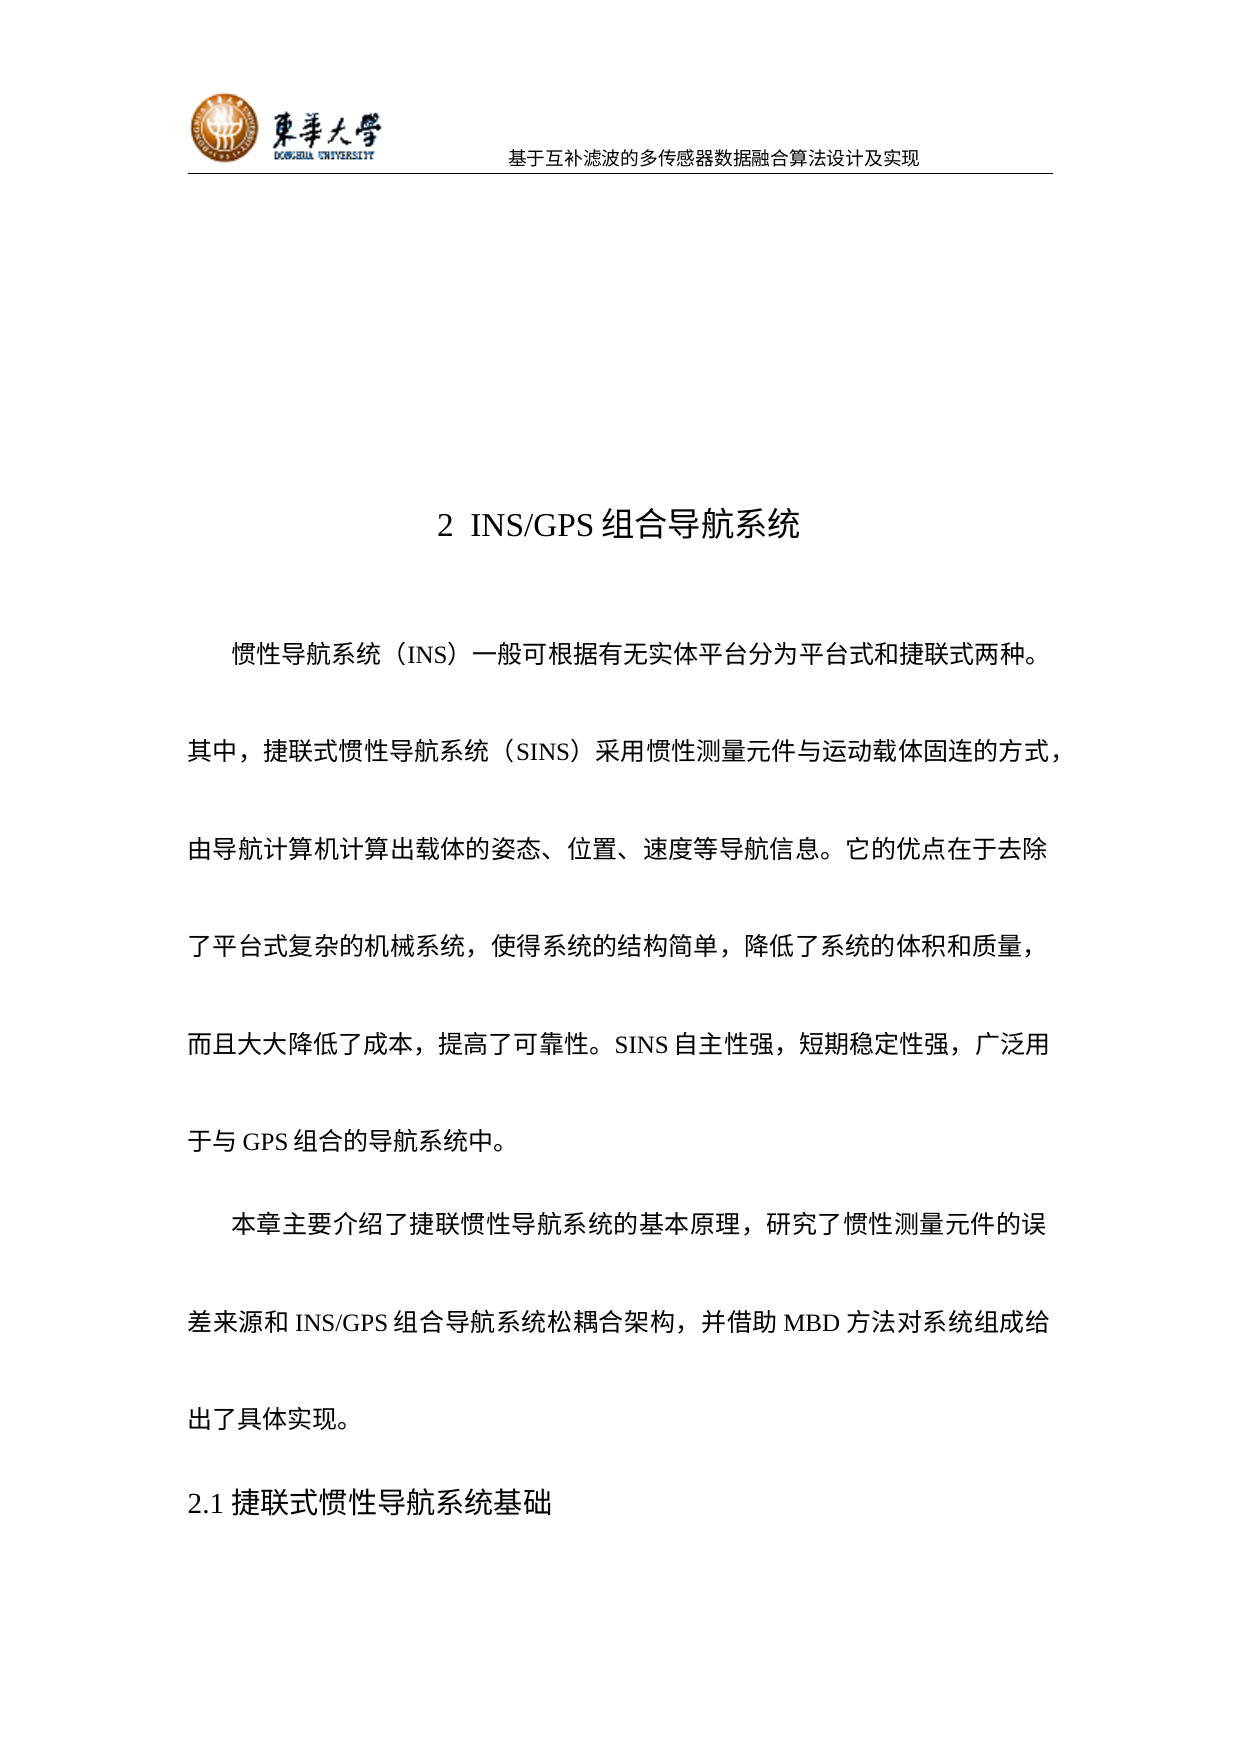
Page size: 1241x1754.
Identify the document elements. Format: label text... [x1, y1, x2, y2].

text 2.1 捷联式惯性导航系统基础 [187, 1468, 1050, 1533]
text 惯性导航系统（INS）一般可根据有无实体平台分为平台式和捷联式两种。其中，捷联式惯性导航系统（SINS）采用惯性测量元件与运动载体固连的方式，由导航计算机计算出载体的姿态、位置、速度等导航信息。它的优点在于去除了平台式复杂的机械系统，使得系统的结构简单，降低了系统的体积和质量，而且大大降低了成本，提高了可靠性。SINS自主性强，短期稳定性强，广泛用于与GPS组合的导航系统中。 [187, 620, 1050, 1172]
text 2 INS/GPS组合导航系统 [187, 490, 1050, 555]
picture [187, 88, 386, 166]
text 本章主要介绍了捷联惯性导航系统的基本原理，研究了惯性测量元件的误差来源和INS/GPS组合导航系统松耦合架构，并借助MBD方法对系统组成给出了具体实现。 [187, 1190, 1050, 1450]
